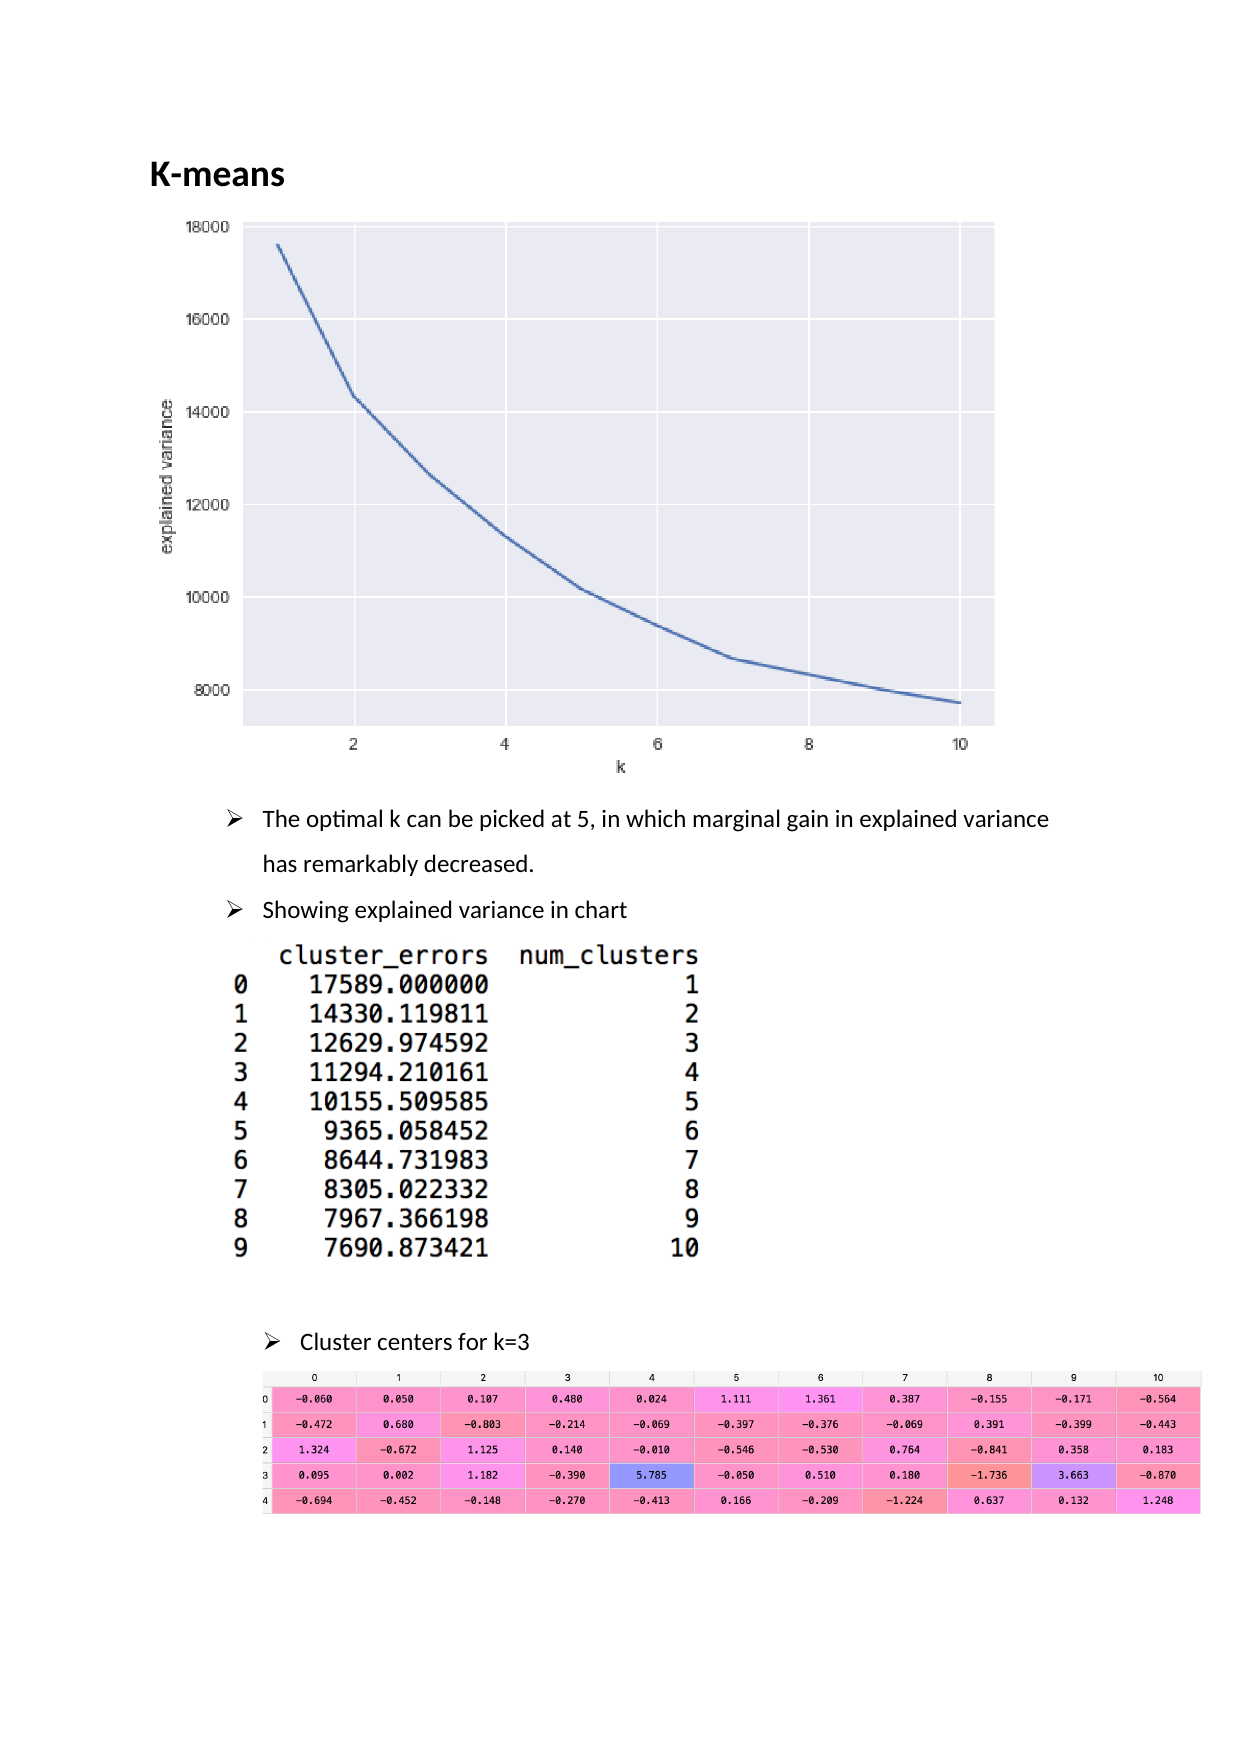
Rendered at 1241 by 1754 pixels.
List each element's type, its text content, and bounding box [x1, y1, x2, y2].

list Showing explained variance in chart [225, 894, 1090, 925]
list The optimal k can be picked at 5, in which marginal gain in explained variance has remarkably decreased. [225, 803, 1090, 879]
picture [262, 1371, 1203, 1514]
list Cluster centers for k=3 [262, 1326, 1090, 1356]
picture [225, 940, 748, 1265]
text K-means [150, 150, 1090, 195]
picture [150, 195, 1090, 788]
